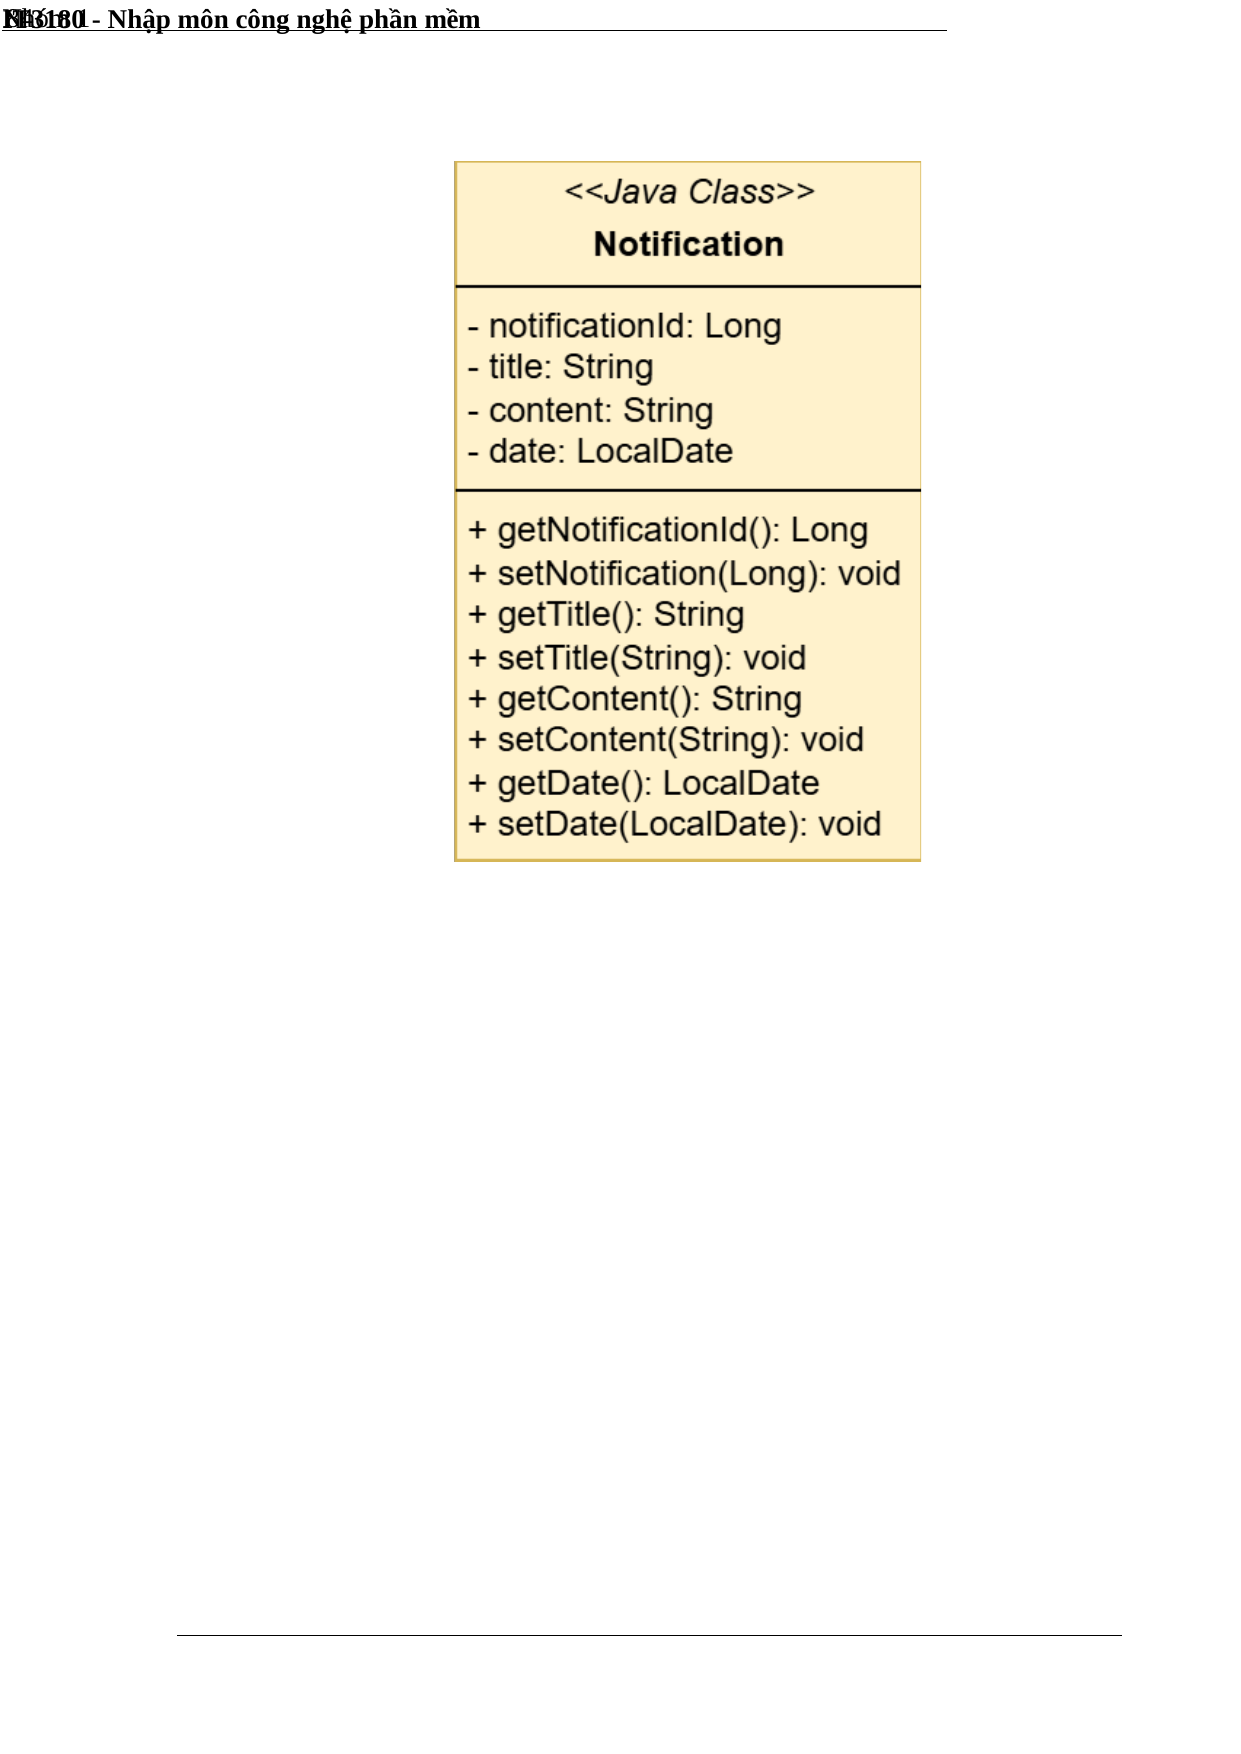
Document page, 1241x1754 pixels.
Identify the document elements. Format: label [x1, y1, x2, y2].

picture [453, 161, 922, 862]
